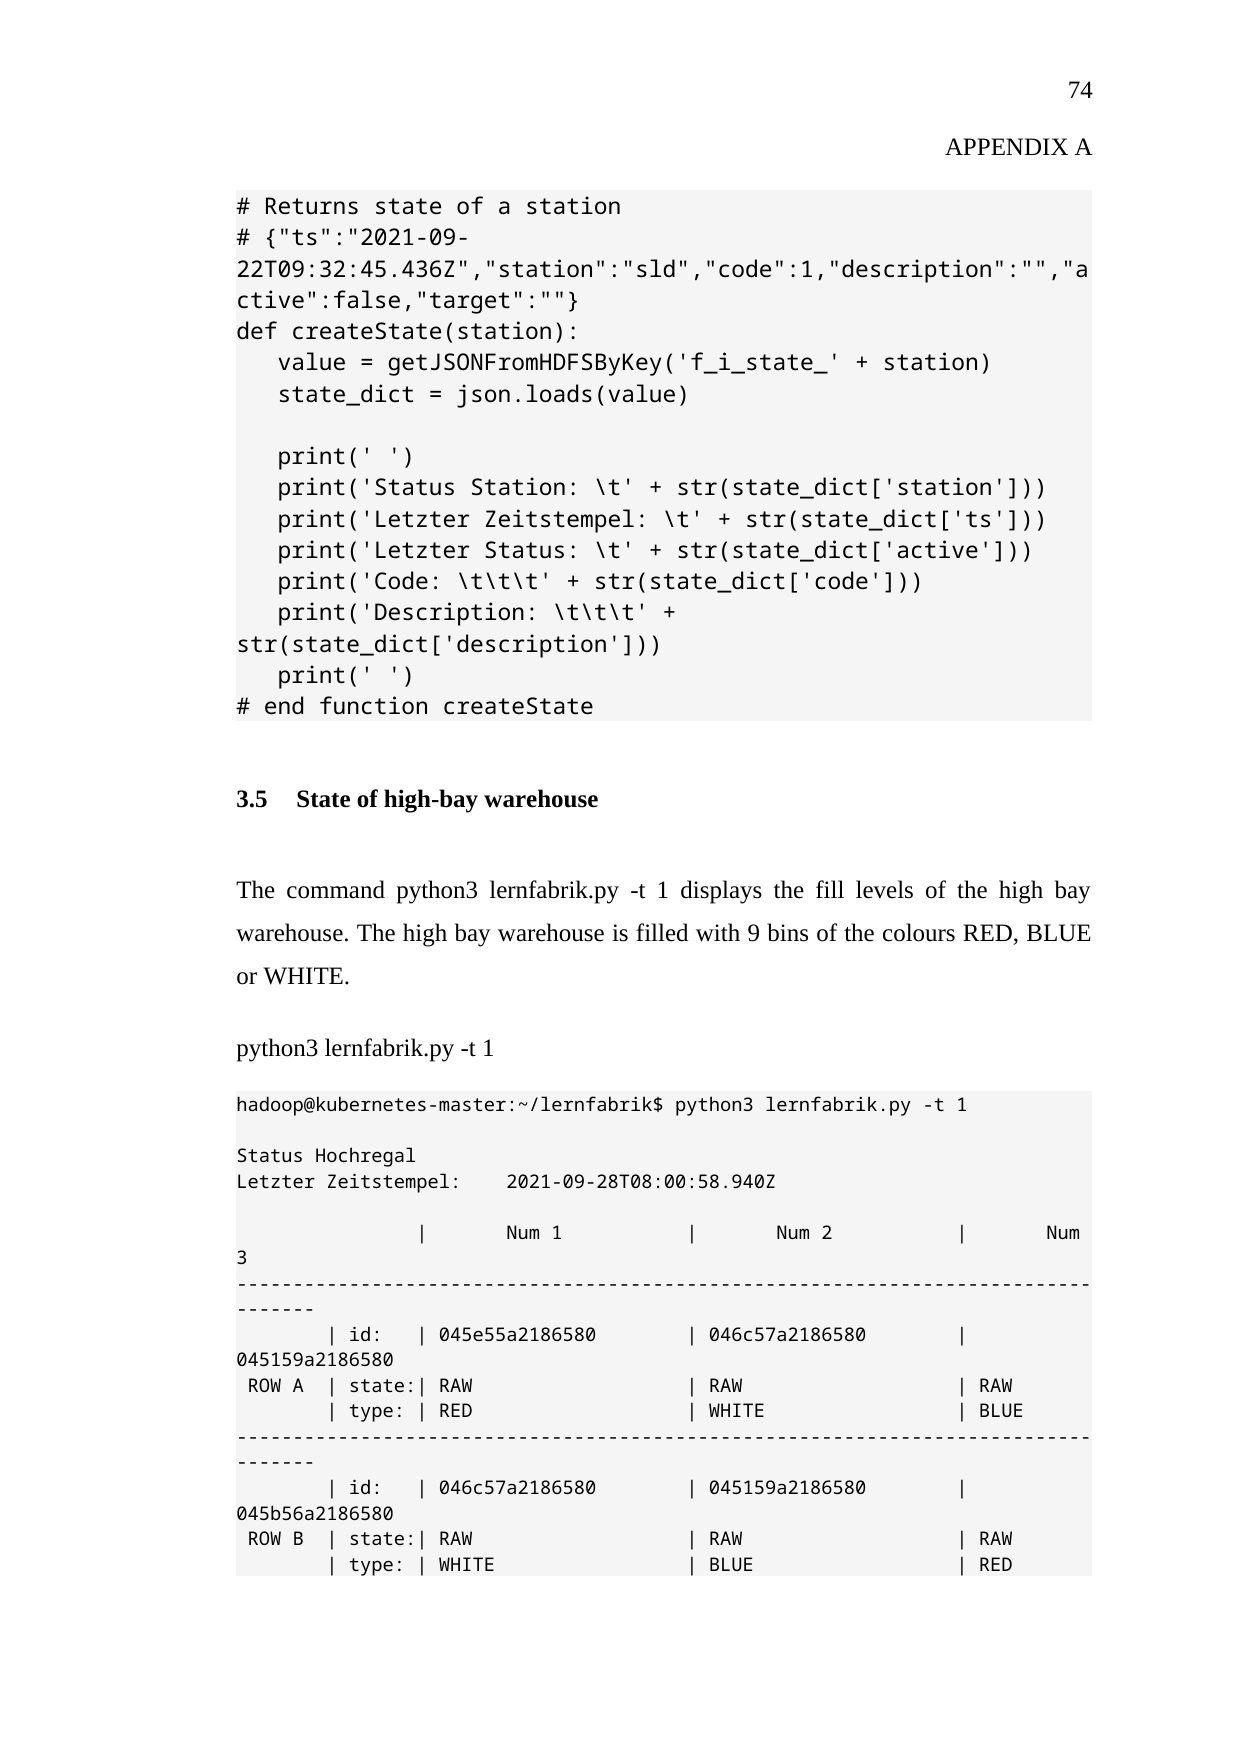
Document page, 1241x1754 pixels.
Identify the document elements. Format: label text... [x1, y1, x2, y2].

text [236, 1423, 1092, 1474]
subtitle State of high-bay warehouse [236, 784, 1092, 812]
text Status Hochregal [236, 1142, 1092, 1168]
text Letzter Zeitstempel: 2021-09-28T08:00:58.940Z [236, 1168, 1092, 1193]
text # Returns state of a station # {"ts":"2021-09-22T09:32:45.436Z","station":"sld","code":1,"description":"","active":false,"target":""} def createState(station): value = getJSONFromHDFSByKey('f_i_state_' + station) state_dict = json.loads(value) print(' ') print('Status Station: \t' + str(state_dict['station'])) print('Letzter Zeitstempel: \t' + str(state_dict['ts'])) print('Letzter Status: \t' + str(state_dict['active'])) print('Code: \t\t\t' + str(state_dict['code'])) print('Description: \t\t\t' + str(state_dict['description'])) print(' ') # end function createState [236, 190, 1092, 721]
text ROW A | state:| RAW | RAW | RAW [236, 1372, 1092, 1398]
text | id: | 046c57a2186580 | 045159a2186580 | 045b56a2186580 [236, 1474, 1092, 1525]
text | Num 1 | Num 2 | Num 3 [236, 1219, 1092, 1270]
text ROW B | state:| RAW | RAW | RAW [236, 1525, 1092, 1551]
text | type: | RED | WHITE | BLUE [236, 1398, 1092, 1423]
text | id: | 045e55a2186580 | 046c57a2186580 | 045159a2186580 [236, 1321, 1092, 1372]
text ----------------------------------------------------------------------------------- [236, 1270, 1092, 1321]
text The command python3 lernfabrik.py -t 1 displays the fill levels of the high bay warehouse. The high bay warehouse is filled with 9 bins of the colours RED, BLUE or WHITE. [236, 875, 1092, 990]
text python3 lernfabrik.py -t 1 [236, 1033, 1092, 1062]
text | type: | WHITE | BLUE | RED [236, 1551, 1092, 1576]
text hadoop@kubernetes-master:~/lernfabrik$ python3 lernfabrik.py -t 1 [236, 1091, 1092, 1117]
